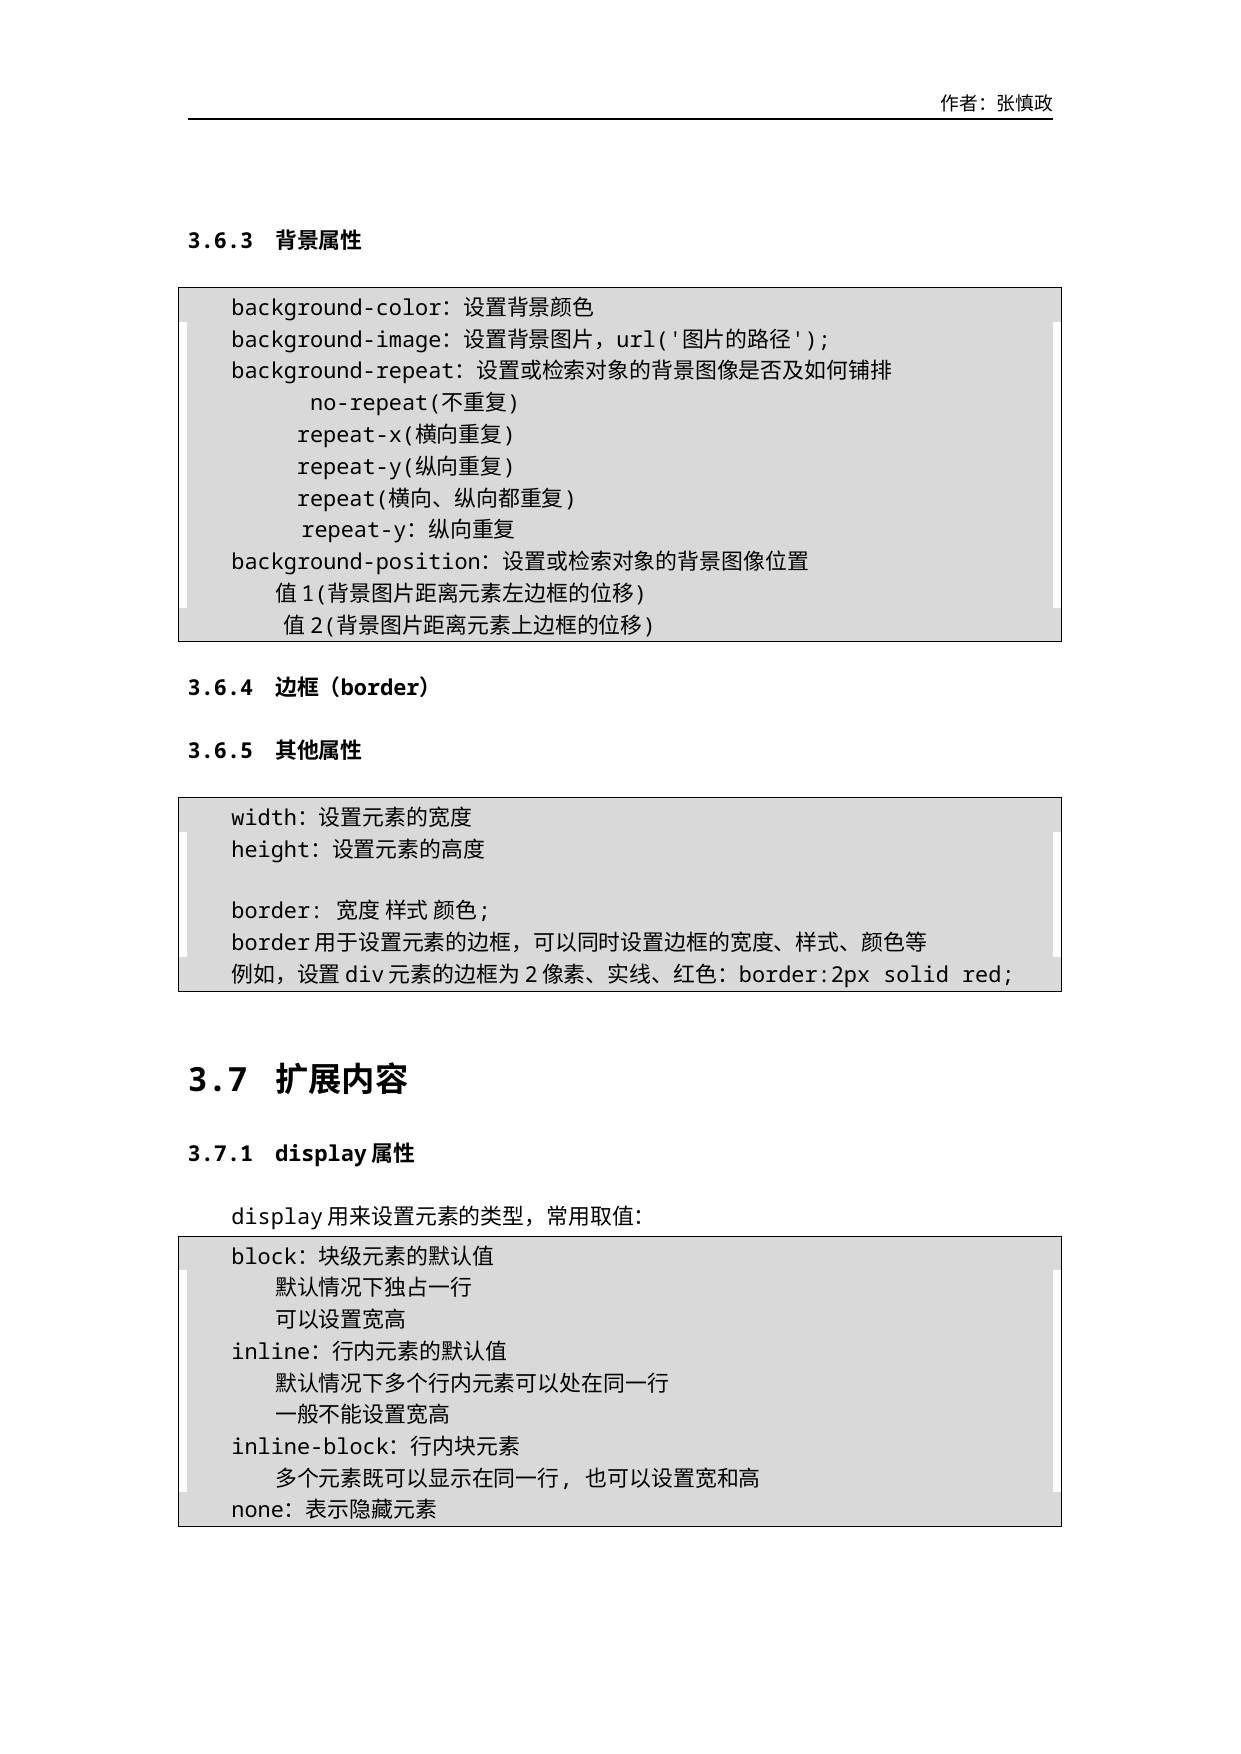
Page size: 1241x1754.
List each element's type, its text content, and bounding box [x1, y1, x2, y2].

text 多个元素既可以显示在同一行, 也可以设置宽和高 [187, 1461, 1053, 1489]
text repeat(横向、纵向都重复) [187, 481, 1053, 512]
text background-color：设置背景颜色 [179, 288, 1061, 322]
text inline：行内元素的默认值 [187, 1334, 1053, 1366]
text height：设置元素的高度 [187, 832, 1053, 863]
text 一般不能设置宽高 [187, 1397, 1053, 1429]
text repeat-y(纵向重复) [187, 449, 1053, 481]
subtitle 其他属性 [187, 733, 1053, 765]
text 值2(背景图片距离元素上边框的位移) [179, 604, 1061, 641]
text 可以设置宽高 [187, 1302, 1053, 1334]
subtitle 背景属性 [187, 223, 1053, 255]
text background-repeat：设置或检索对象的背景图像是否及如何铺排 [187, 353, 1053, 385]
text border: 宽度 样式 颜色; [187, 893, 1053, 925]
text border用于设置元素的边框，可以同时设置边框的宽度、样式、颜色等 [187, 925, 1053, 953]
text block：块级元素的默认值 [179, 1237, 1061, 1270]
text 值1(背景图片距离元素左边框的位移) [187, 576, 1053, 604]
text width：设置元素的宽度 [179, 798, 1061, 832]
text background-image：设置背景图片，url('图片的路径'); [187, 322, 1053, 353]
text none：表示隐藏元素 [179, 1489, 1061, 1526]
text inline-block：行内块元素 [187, 1429, 1053, 1461]
list display属性 [187, 1136, 1053, 1167]
subtitle 扩展内容 [187, 1053, 1053, 1101]
text repeat-x(横向重复) [187, 417, 1053, 449]
text 默认情况下独占一行 [187, 1270, 1053, 1302]
text no-repeat(不重复) [187, 385, 1053, 417]
text display用来设置元素的类型，常用取值： [187, 1199, 1053, 1231]
text background-position：设置或检索对象的背景图像位置 [187, 544, 1053, 576]
text repeat-y：纵向重复 [187, 512, 1053, 544]
text 默认情况下多个行内元素可以处在同一行 [187, 1366, 1053, 1397]
subtitle 边框（border） [187, 669, 1053, 701]
text 例如，设置div元素的边框为2像素、实线、红色：border:2px solid red; [179, 953, 1061, 991]
